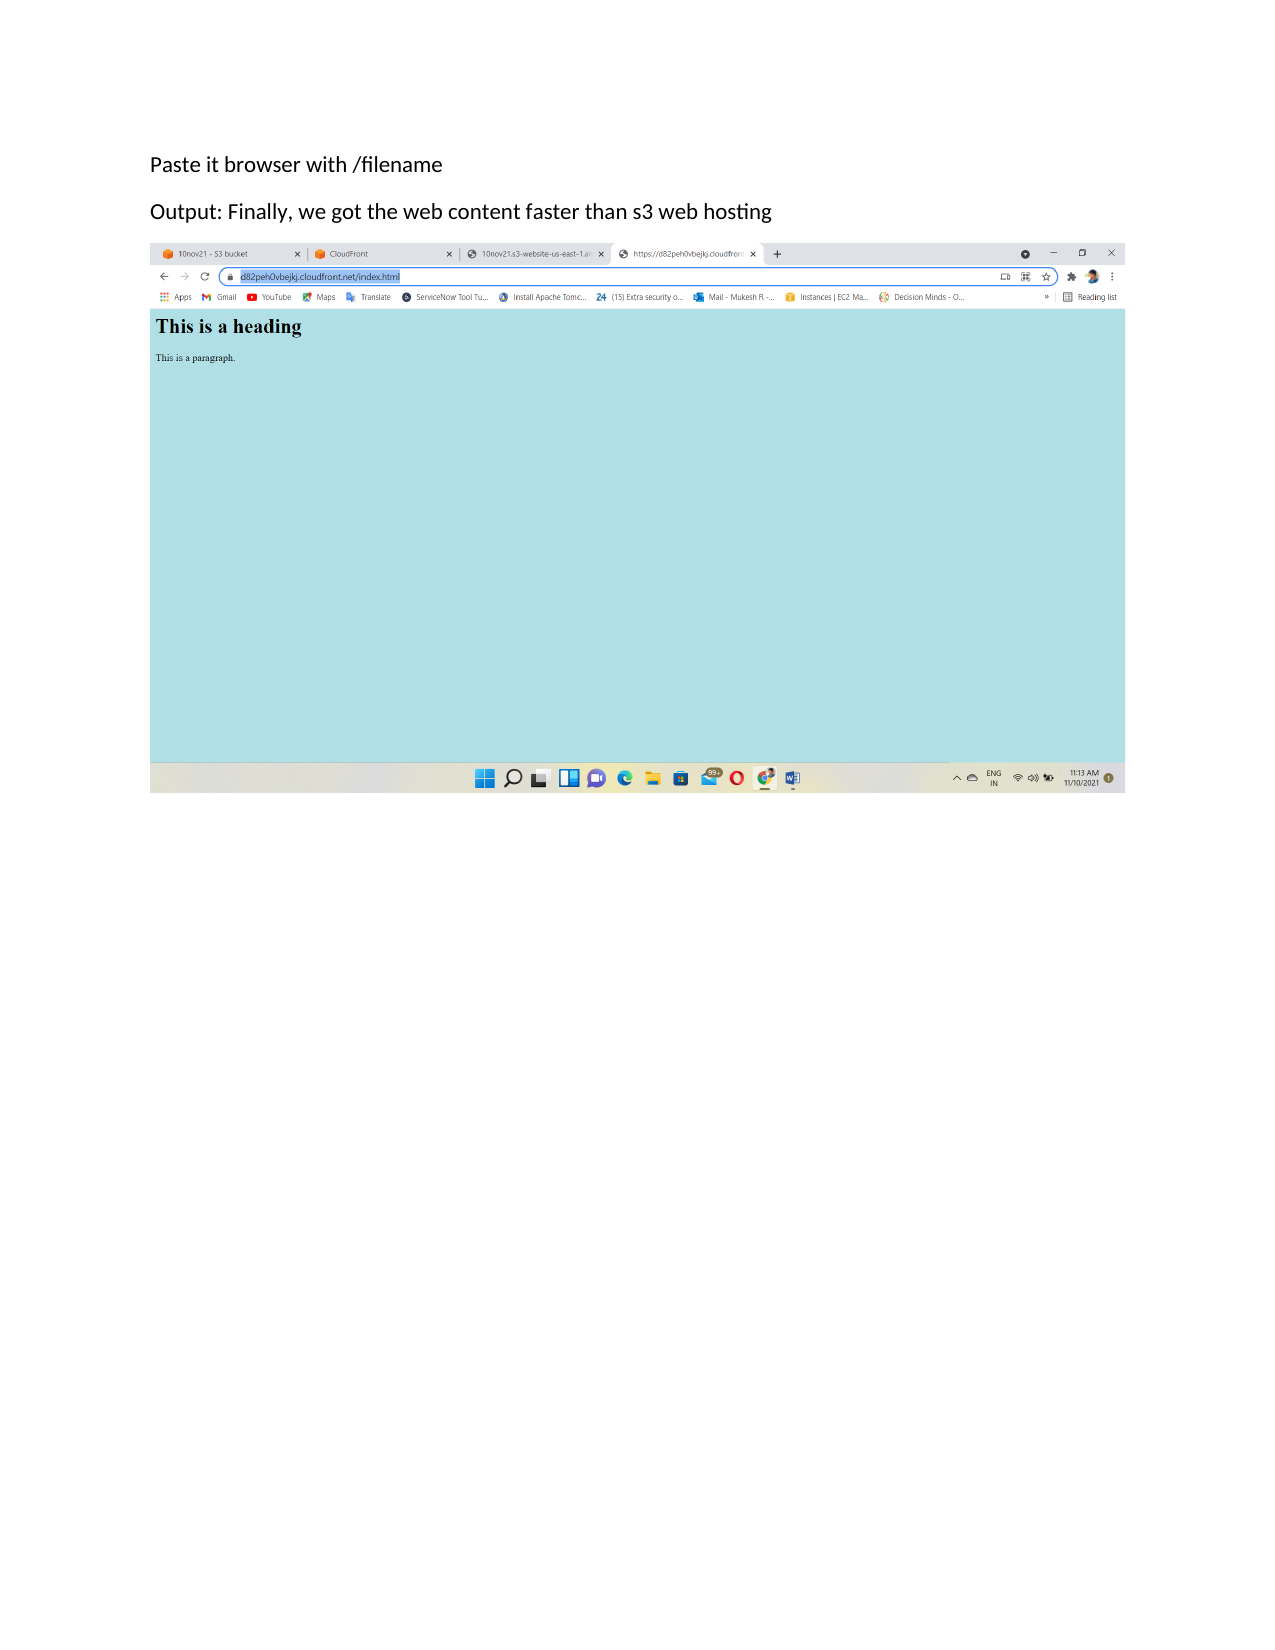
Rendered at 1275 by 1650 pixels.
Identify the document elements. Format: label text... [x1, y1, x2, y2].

text Paste it browser with /filename [150, 150, 1125, 178]
picture [150, 243, 1125, 793]
text Output: Finally, we got the web content faster than s3 web hosting [150, 197, 1125, 225]
